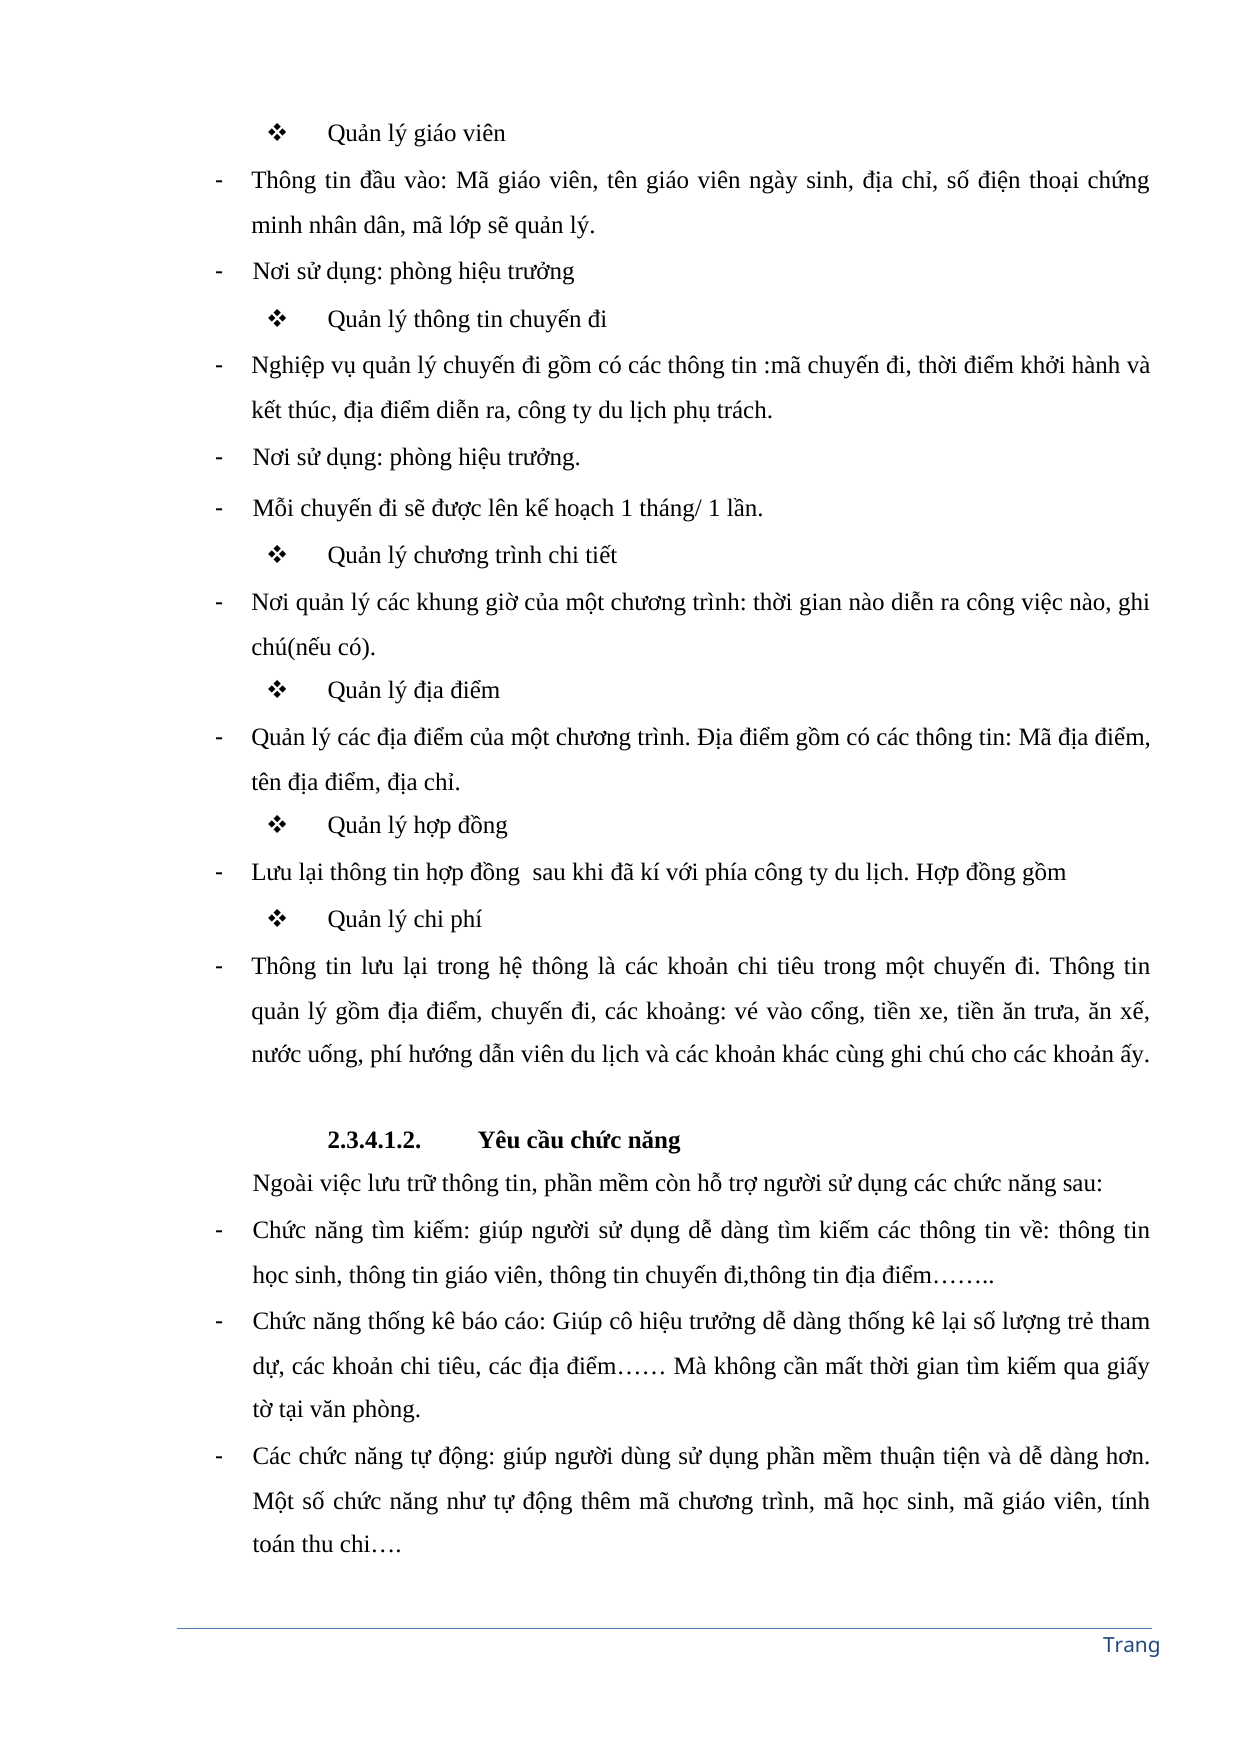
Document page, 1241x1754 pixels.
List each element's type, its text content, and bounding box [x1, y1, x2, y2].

list Nơi sử dụng: phòng hiệu trưởng [177, 253, 1152, 287]
list Quản lý giáo viên [207, 118, 1152, 147]
list Quản lý thông tin chuyến đi [207, 304, 1152, 333]
list Nơi sử dụng: phòng hiệu trưởng. [177, 438, 1152, 473]
list Yêu cầu chức năng [327, 1125, 1152, 1154]
list Lưu lại thông tin hợp đồng sau khi đã kí với phía công ty du lịch. Hợp đồng gồm [215, 853, 1152, 887]
list Chức năng thống kê báo cáo: Giúp cô hiệu trưởng dễ dàng thống kê lại số lượng trẻ tham dự, các khoản chi tiêu, các địa điểm…… Mà không cần mất thời gian tìm kiếm qua giấy tờ tại văn phòng. [215, 1303, 1152, 1423]
list Các chức năng tự động: giúp người dùng sử dụng phần mềm thuận tiện và dễ dàng hơn. Một số chức năng như tự động thêm mã chương trình, mã học sinh, mã giáo viên, tính toán thu chi…. [215, 1438, 1152, 1558]
list Mỗi chuyến đi sẽ được lên kế hoạch 1 tháng/ 1 lần. [177, 489, 1152, 524]
list Quản lý địa điểm [207, 675, 1152, 704]
list Chức năng tìm kiếm: giúp người sử dụng dễ dàng tìm kiếm các thông tin về: thông tin học sinh, thông tin giáo viên, thông tin chuyến đi,thông tin địa điểm…….. [215, 1211, 1152, 1288]
list Quản lý các địa điểm của một chương trình. Địa điểm gồm có các thông tin: Mã địa điểm, tên địa điểm, địa chỉ. [215, 718, 1152, 796]
list Thông tin lưu lại trong hệ thông là các khoản chi tiêu trong một chuyến đi. Thông tin quản lý gồm địa điểm, chuyến đi, các khoảng: vé vào cổng, tiền xe, tiền ăn trưa, ăn xế, nước uống, phí hướng dẫn viên du lịch và các khoản khác cùng ghi chú cho các khoản ấy. [215, 947, 1152, 1068]
list Quản lý hợp đồng [207, 810, 1152, 839]
list Quản lý chi phí [207, 904, 1152, 933]
text Ngoài việc lưu trữ thông tin, phần mềm còn hỗ trợ người sử dụng các chức năng sau: [215, 1168, 1152, 1197]
list Thông tin đầu vào: Mã giáo viên, tên giáo viên ngày sinh, địa chỉ, số điện thoại chứng minh nhân dân, mã lớp sẽ quản lý. [215, 161, 1152, 238]
list Nơi quản lý các khung giờ của một chương trình: thời gian nào diễn ra công việc nào, ghi chú(nếu có). [215, 584, 1152, 661]
list Nghiệp vụ quản lý chuyến đi gồm có các thông tin :mã chuyến đi, thời điểm khởi hành và kết thúc, địa điểm diễn ra, công ty du lịch phụ trách. [215, 347, 1152, 424]
list Quản lý chương trình chi tiết [207, 541, 1152, 569]
